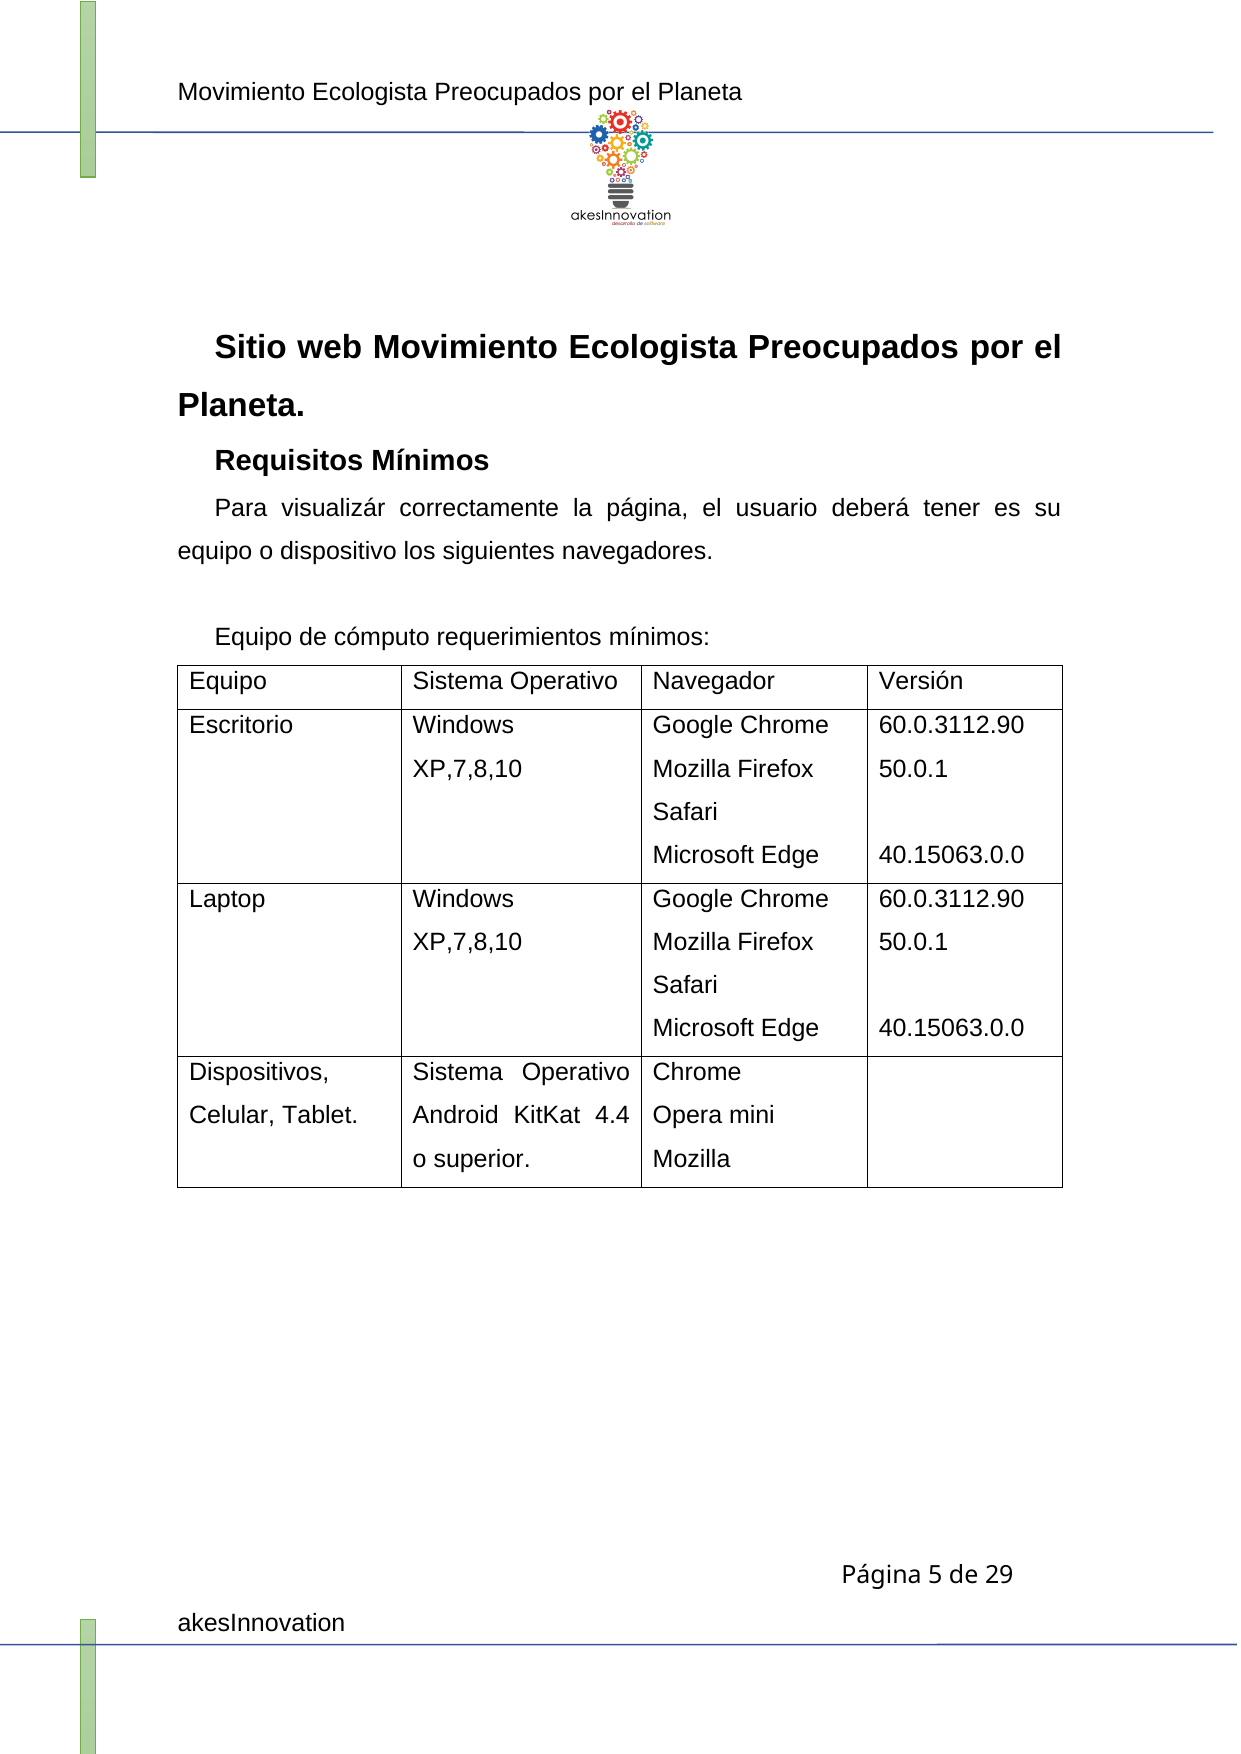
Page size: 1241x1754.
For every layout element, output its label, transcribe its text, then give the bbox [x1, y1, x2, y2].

table_cell Sistema Operativo Android KitKat 4.4 o superior. [402, 1057, 641, 1187]
table_header Navegador [642, 666, 867, 709]
table_cell Windows XP,7,8,10 [402, 884, 641, 1056]
text Para visualizár correctamente la página, el usuario deberá tener es su equipo o dispositivo los siguientes navegadores. [177, 493, 1063, 565]
subtitle Sitio web Movimiento Ecologista Preocupados por el Planeta. [177, 327, 1063, 423]
table_cell 60.0.3112.90 50.0.1 40.15063.0.0 [868, 884, 1062, 1056]
table_cell Google Chrome Mozilla Firefox Safari Microsoft Edge [642, 710, 867, 883]
table_cell 60.0.3112.90 50.0.1 40.15063.0.0 [868, 710, 1062, 883]
table_header Sistema Operativo [402, 666, 641, 709]
table_cell [868, 1057, 1062, 1187]
table_cell Dispositivos, Celular, Tablet. [178, 1057, 401, 1187]
table_cell Google Chrome Mozilla Firefox Safari Microsoft Edge [642, 884, 867, 1056]
picture [568, 105, 672, 227]
subtitle Requisitos Mínimos [177, 442, 1063, 476]
table_cell Laptop [178, 884, 401, 1056]
table_header Versión [868, 666, 1062, 709]
table_header Equipo [178, 666, 401, 709]
table_cell Chrome Opera mini Mozilla [642, 1057, 867, 1187]
text Equipo de cómputo requerimientos mínimos: [177, 622, 1063, 651]
table_cell Escritorio [178, 710, 401, 883]
table_cell Windows XP,7,8,10 [402, 710, 641, 883]
